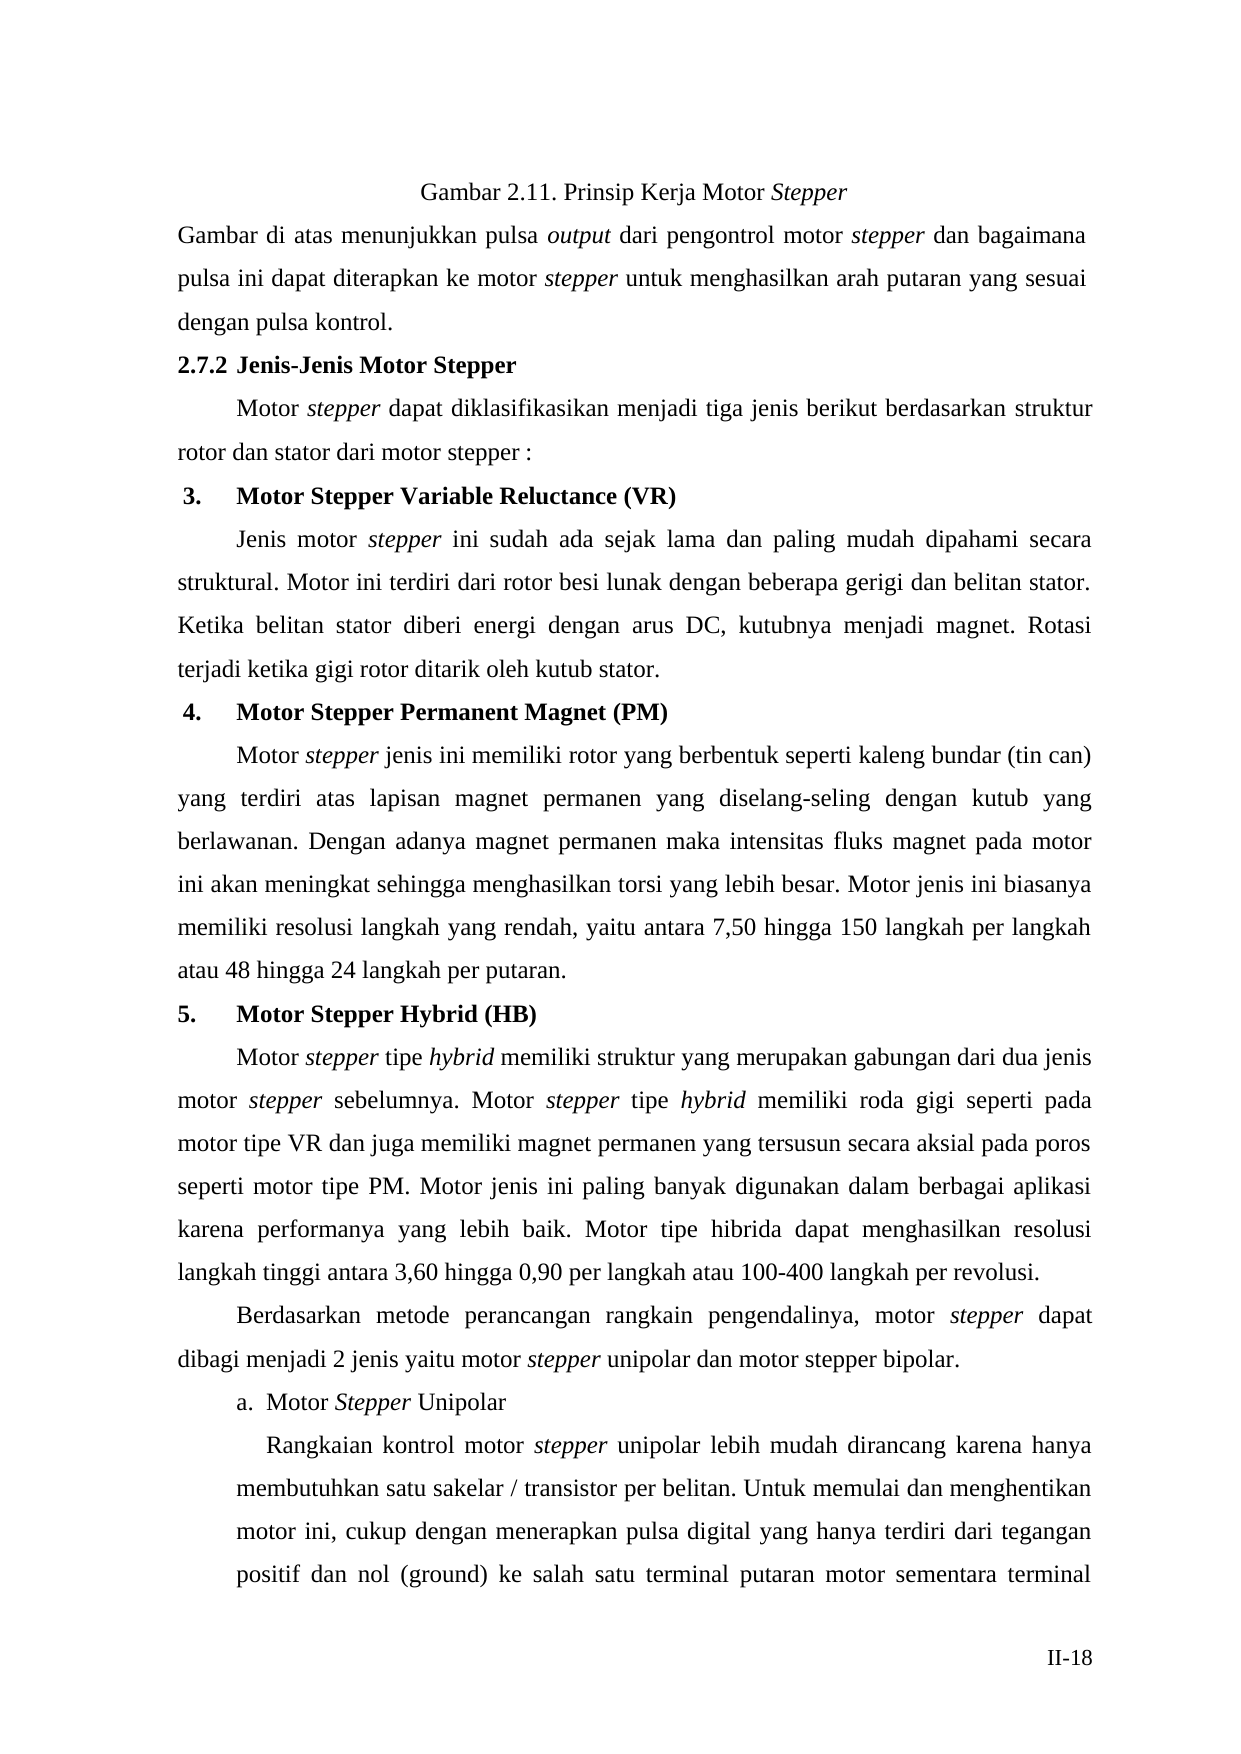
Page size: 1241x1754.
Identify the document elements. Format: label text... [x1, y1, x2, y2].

text Motor stepper jenis ini memiliki rotor yang berbentuk seperti kaleng bundar (tin can) yang terdiri atas lapisan magnet permanen yang diselang-seling dengan kutub yang berlawanan. Dengan adanya magnet permanen maka intensitas fluks magnet pada motor ini akan meningkat sehingga menghasilkan torsi yang lebih besar. Motor jenis ini biasanya memiliki resolusi langkah yang rendah, yaitu antara 7,50 hingga 150 langkah per langkah atau 48 hingga 24 langkah per putaran. [177, 740, 1092, 984]
text Gambar 2.11. Prinsip Kerja Motor Stepper [177, 177, 1092, 206]
text Gambar di atas menunjukkan pulsa output dari pengontrol motor stepper dan bagaimana pulsa ini dapat diterapkan ke motor stepper untuk menghasilkan arah putaran yang sesuai dengan pulsa kontrol. [177, 220, 1086, 335]
list Motor Stepper Permanent Magnet (PM) [192, 697, 1092, 726]
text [236, 1430, 1092, 1588]
text Motor stepper dapat diklasifikasikan menjadi tiga jenis berikut berdasarkan struktur rotor dan stator dari motor stepper : [177, 393, 1092, 466]
text Motor stepper tipe hybrid memiliki struktur yang merupakan gabungan dari dua jenis motor stepper sebelumnya. Motor stepper tipe hybrid memiliki roda gigi seperti pada motor tipe VR dan juga memiliki magnet permanen yang tersusun secara aksial pada poros seperti motor tipe PM. Motor jenis ini paling banyak digunakan dalam berbagai aplikasi karena performanya yang lebih baik. Motor tipe hibrida dapat menghasilkan resolusi langkah tinggi antara 3,60 hingga 0,90 per langkah atau 100-400 langkah per revolusi. [177, 1042, 1092, 1286]
list Motor Stepper Unipolar [236, 1387, 1092, 1416]
list Motor Stepper Variable Reluctance (VR) [192, 481, 1092, 510]
list Motor Stepper Hybrid (HB) [187, 999, 1092, 1027]
text Berdasarkan metode perancangan rangkain pengendalinya, motor stepper dapat dibagi menjadi 2 jenis yaitu motor stepper unipolar dan motor stepper bipolar. [177, 1301, 1092, 1372]
text Jenis motor stepper ini sudah ada sejak lama dan paling mudah dipahami secara struktural. Motor ini terdiri dari rotor besi lunak dengan beberapa gerigi dan belitan stator. Ketika belitan stator diberi energi dengan arus DC, kutubnya menjadi magnet. Rotasi terjadi ketika gigi rotor ditarik oleh kutub stator. [177, 524, 1092, 682]
subtitle Jenis-Jenis Motor Stepper [177, 350, 1092, 378]
